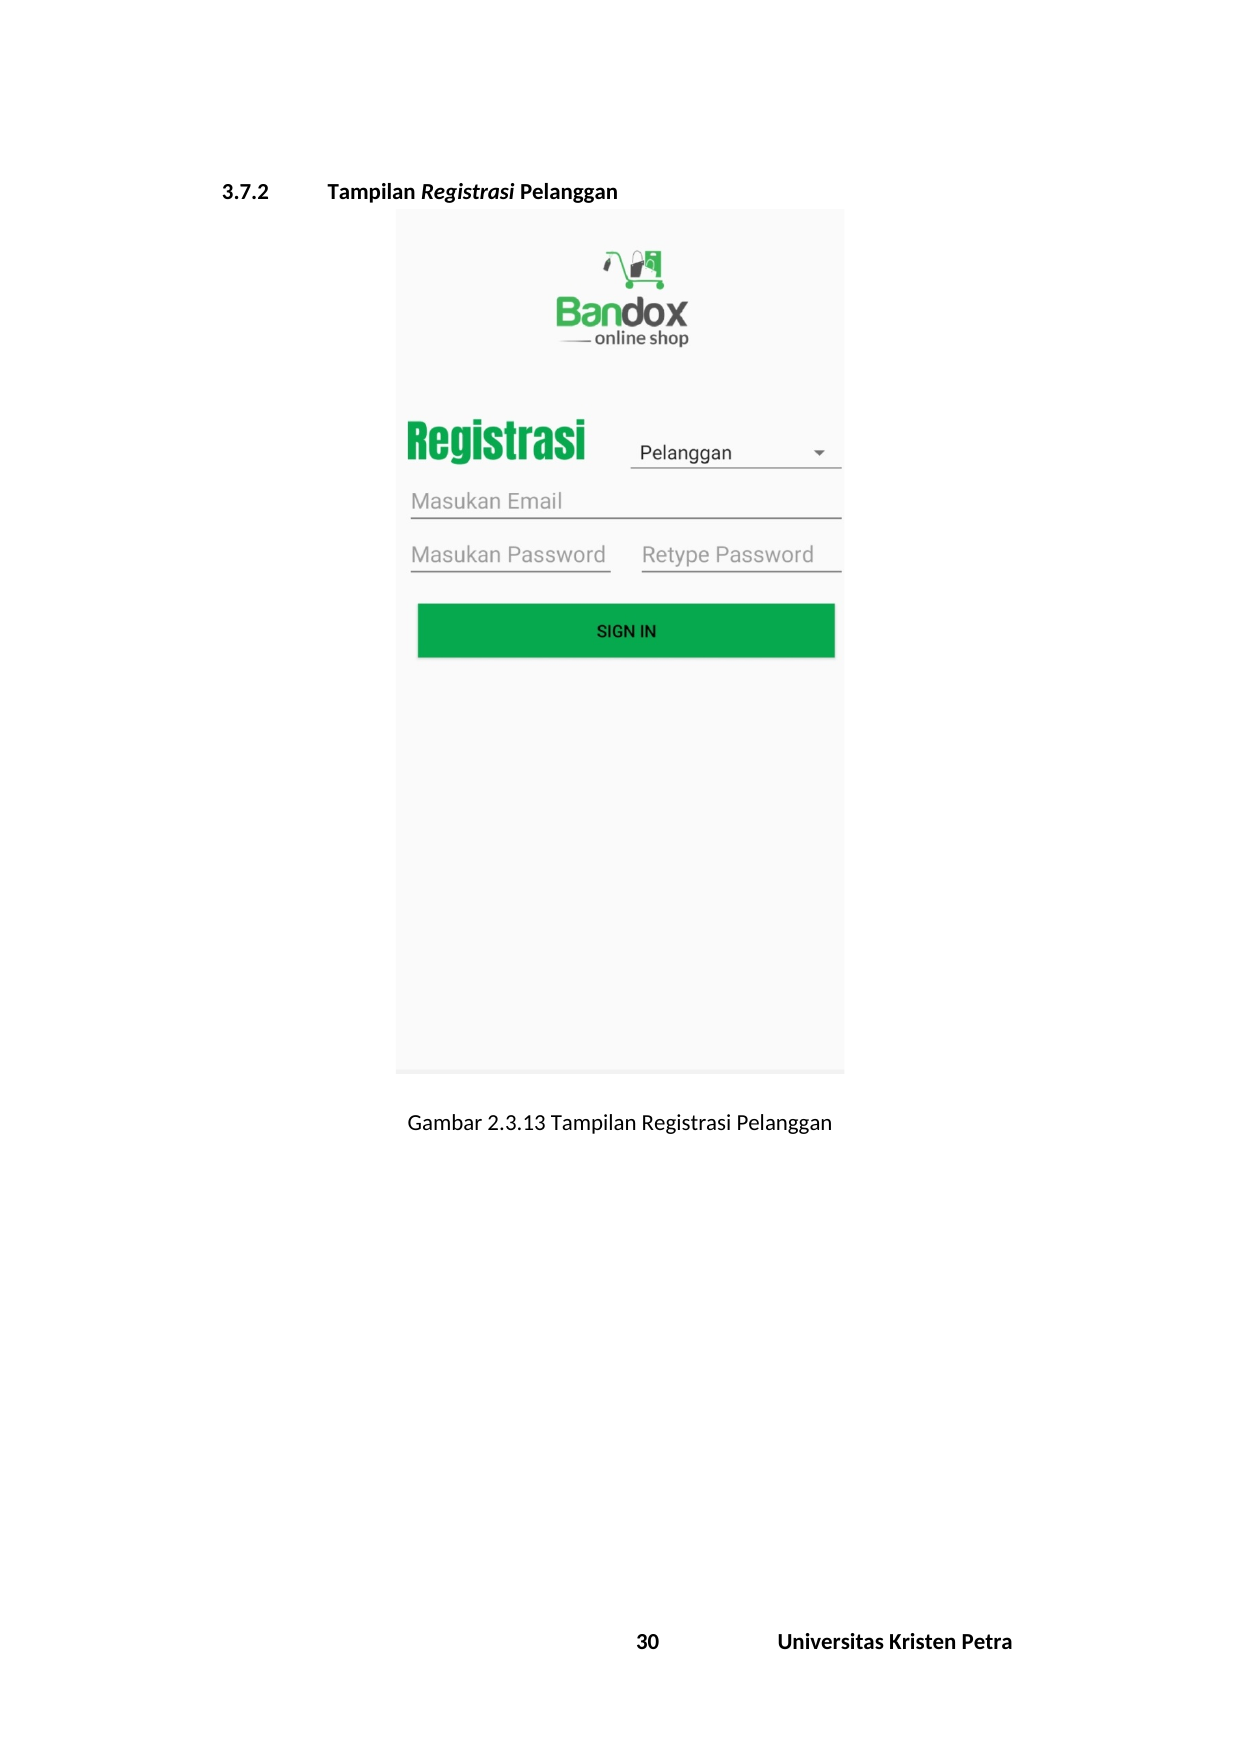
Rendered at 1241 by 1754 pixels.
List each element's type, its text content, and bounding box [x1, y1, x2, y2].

subtitle Tampilan Registrasi Pelanggan [222, 177, 1063, 205]
picture [395, 209, 845, 1074]
